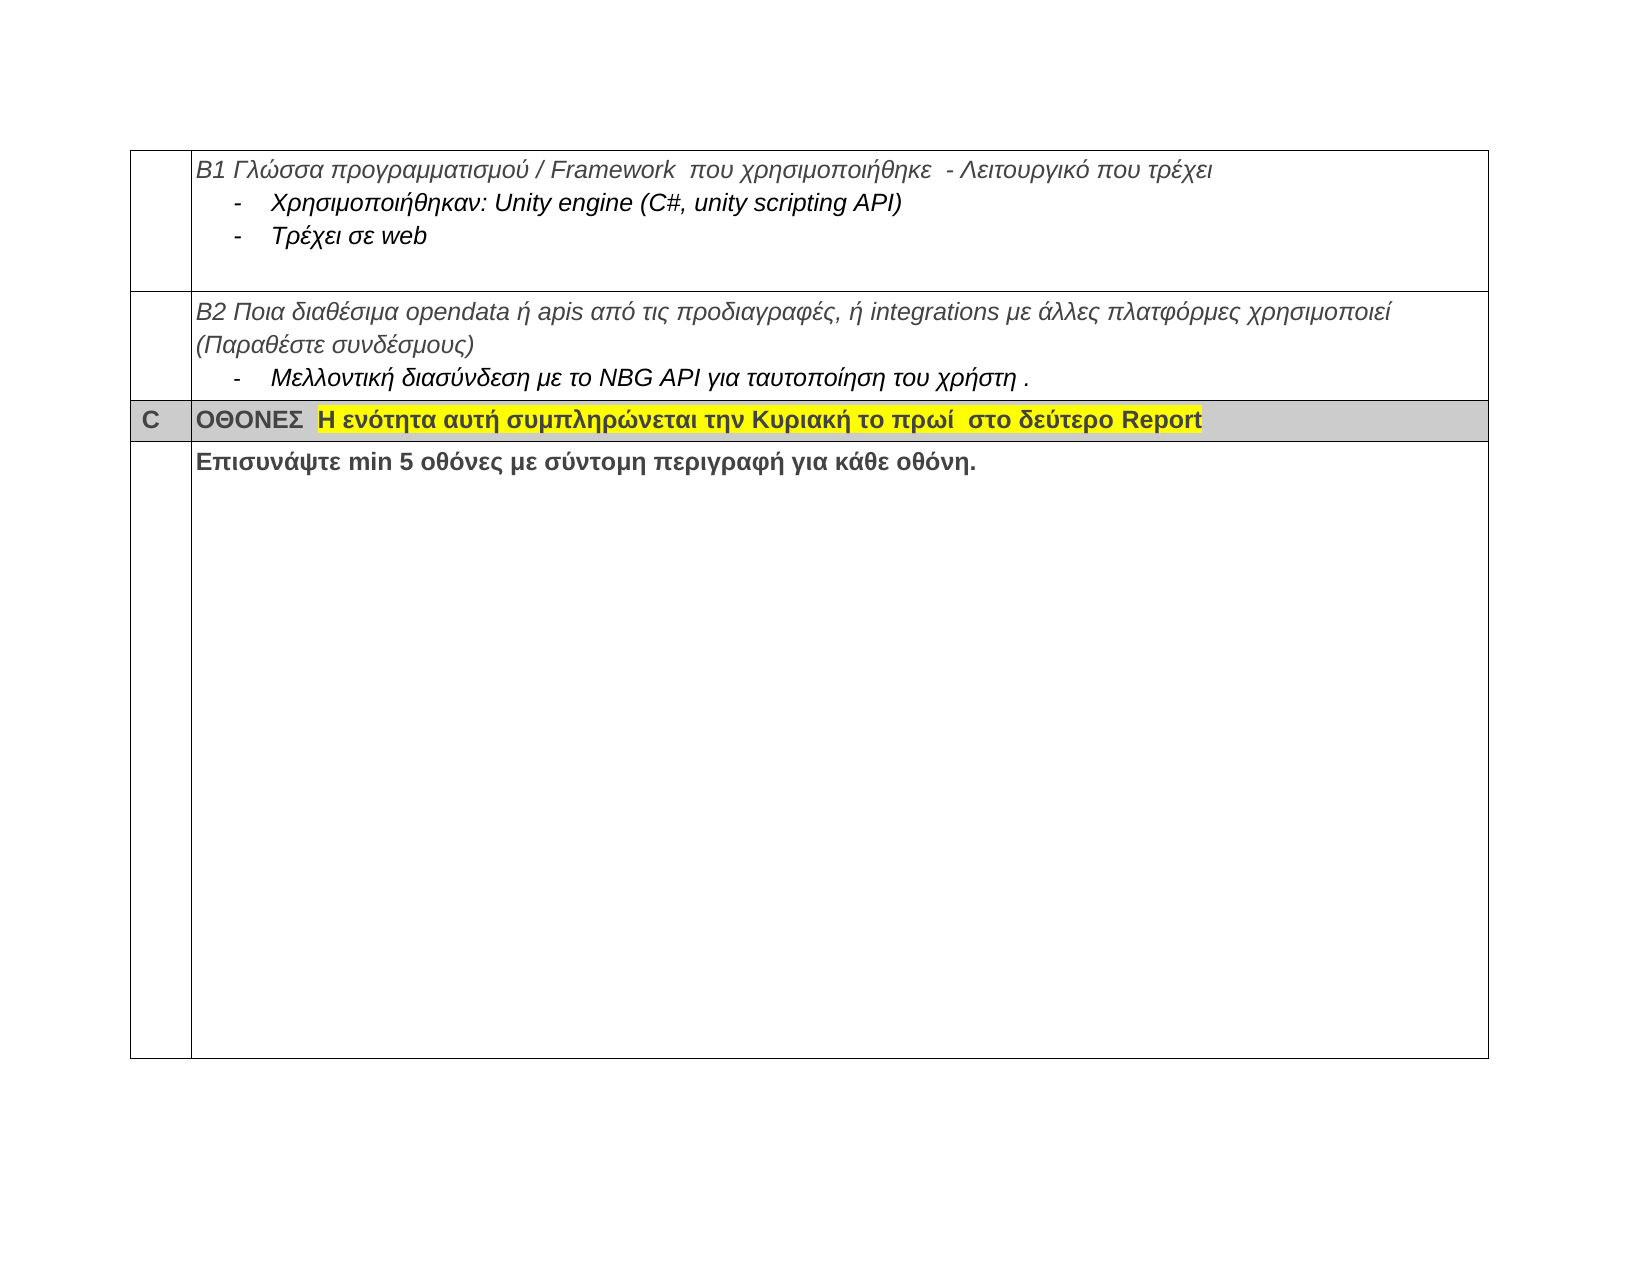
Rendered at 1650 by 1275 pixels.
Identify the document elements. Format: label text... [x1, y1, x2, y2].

table_cell Β1 Γλώσσα προγραμματισμού / Framework που χρησιμοποιήθηκε - Λειτουργικό που τρέχει Χρησιμοποιήθηκαν: Unity engine (C#, unity scripting API) Τρέχει σε web [192, 151, 1488, 291]
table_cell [192, 442, 1488, 1058]
table_cell [131, 151, 191, 291]
table_cell [131, 292, 191, 399]
table_cell Β2 Ποια διαθέσιμα opendata ή apis από τις προδιαγραφές, ή integrations με άλλες πλατφόρμες χρησιμοποιεί (Παραθέστε συνδέσμους) Μελλοντική διασύνδεση με το NBG API για ταυτοποίηση του χρήστη . [192, 292, 1488, 399]
table_cell ΟΘΟΝΕΣ Η ενότητα αυτή συμπληρώνεται την Κυριακή το πρωί στο δεύτερο Report [192, 401, 1488, 441]
table_cell C [131, 401, 191, 441]
table_cell [131, 442, 191, 1058]
